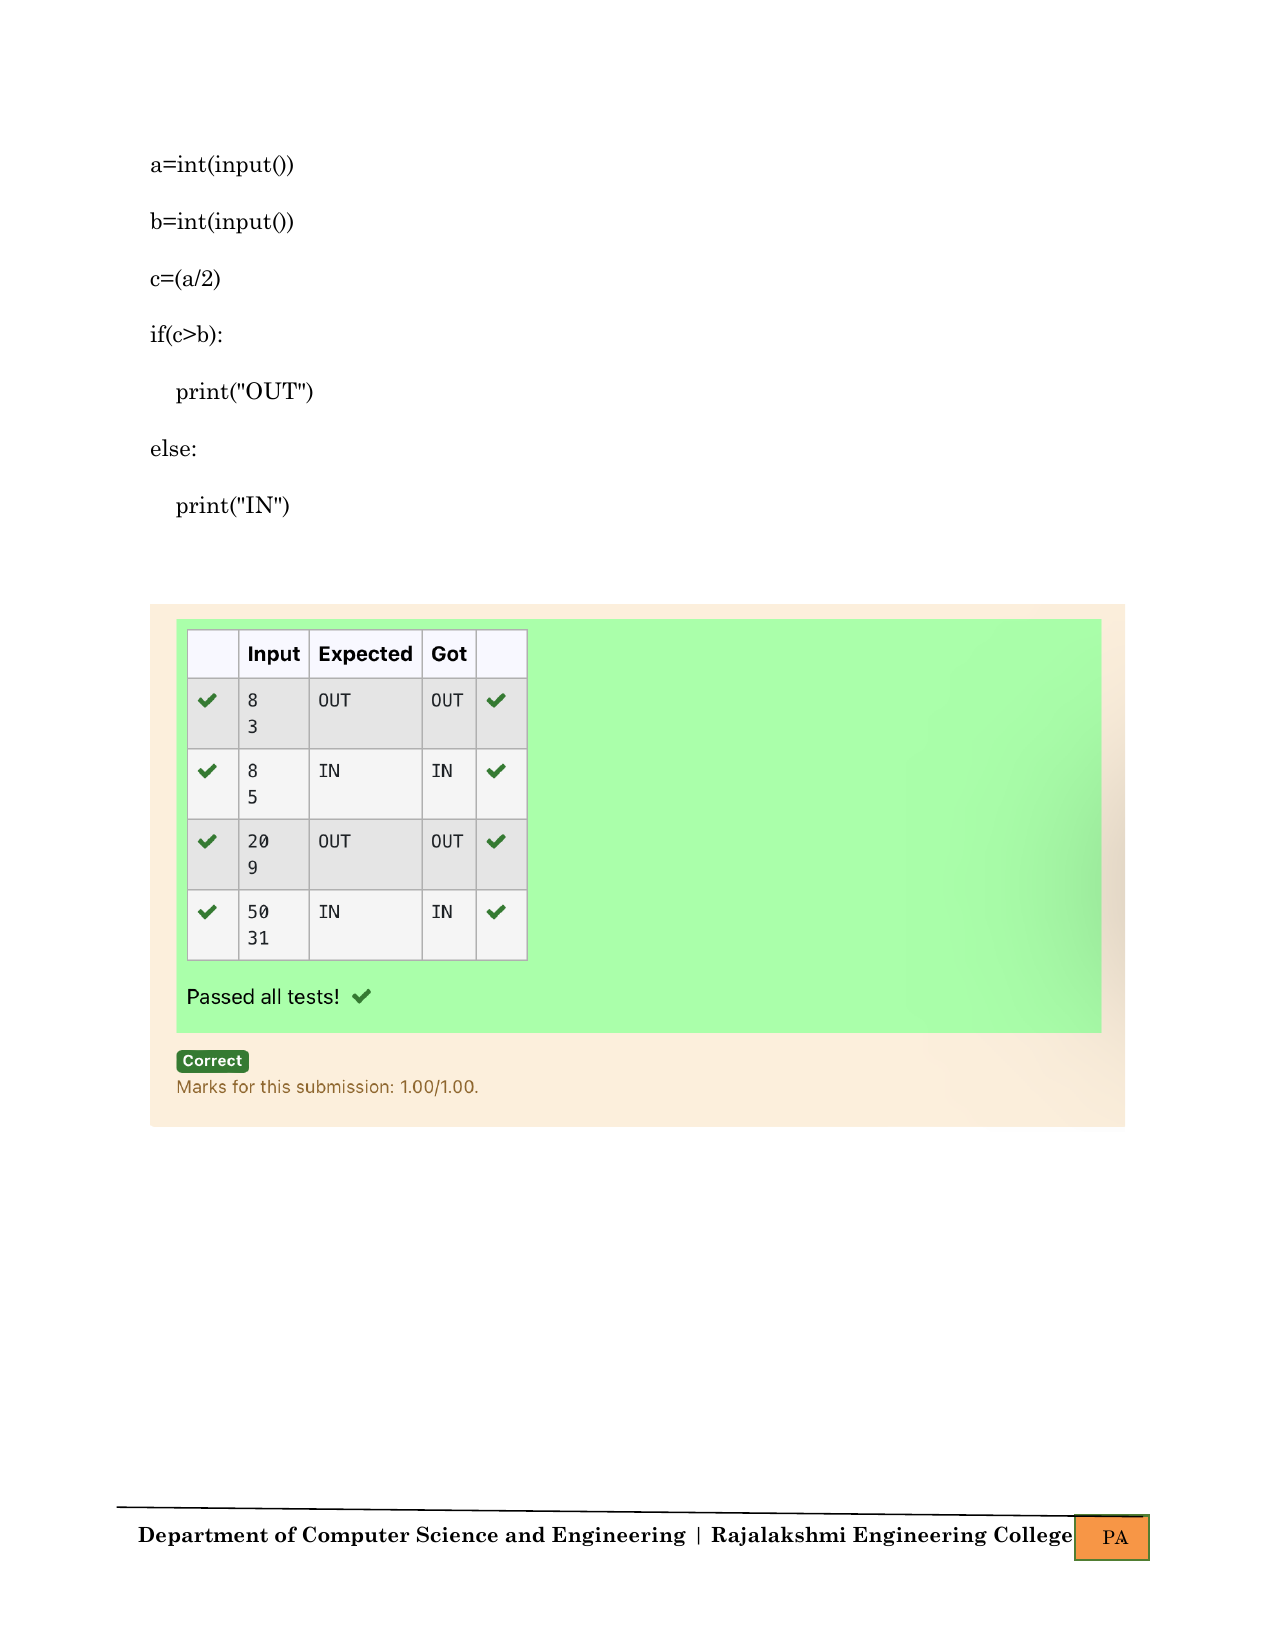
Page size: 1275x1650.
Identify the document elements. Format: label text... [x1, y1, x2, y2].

text if(c>b): [150, 320, 1125, 348]
text print("OUT") [150, 377, 1125, 405]
text b=int(input()) [150, 207, 1125, 234]
text print("IN") [150, 491, 1125, 518]
picture [150, 604, 1125, 1132]
text else: [150, 434, 1125, 461]
text a=int(input()) [150, 150, 1125, 178]
text c=(a/2) [150, 263, 1125, 291]
